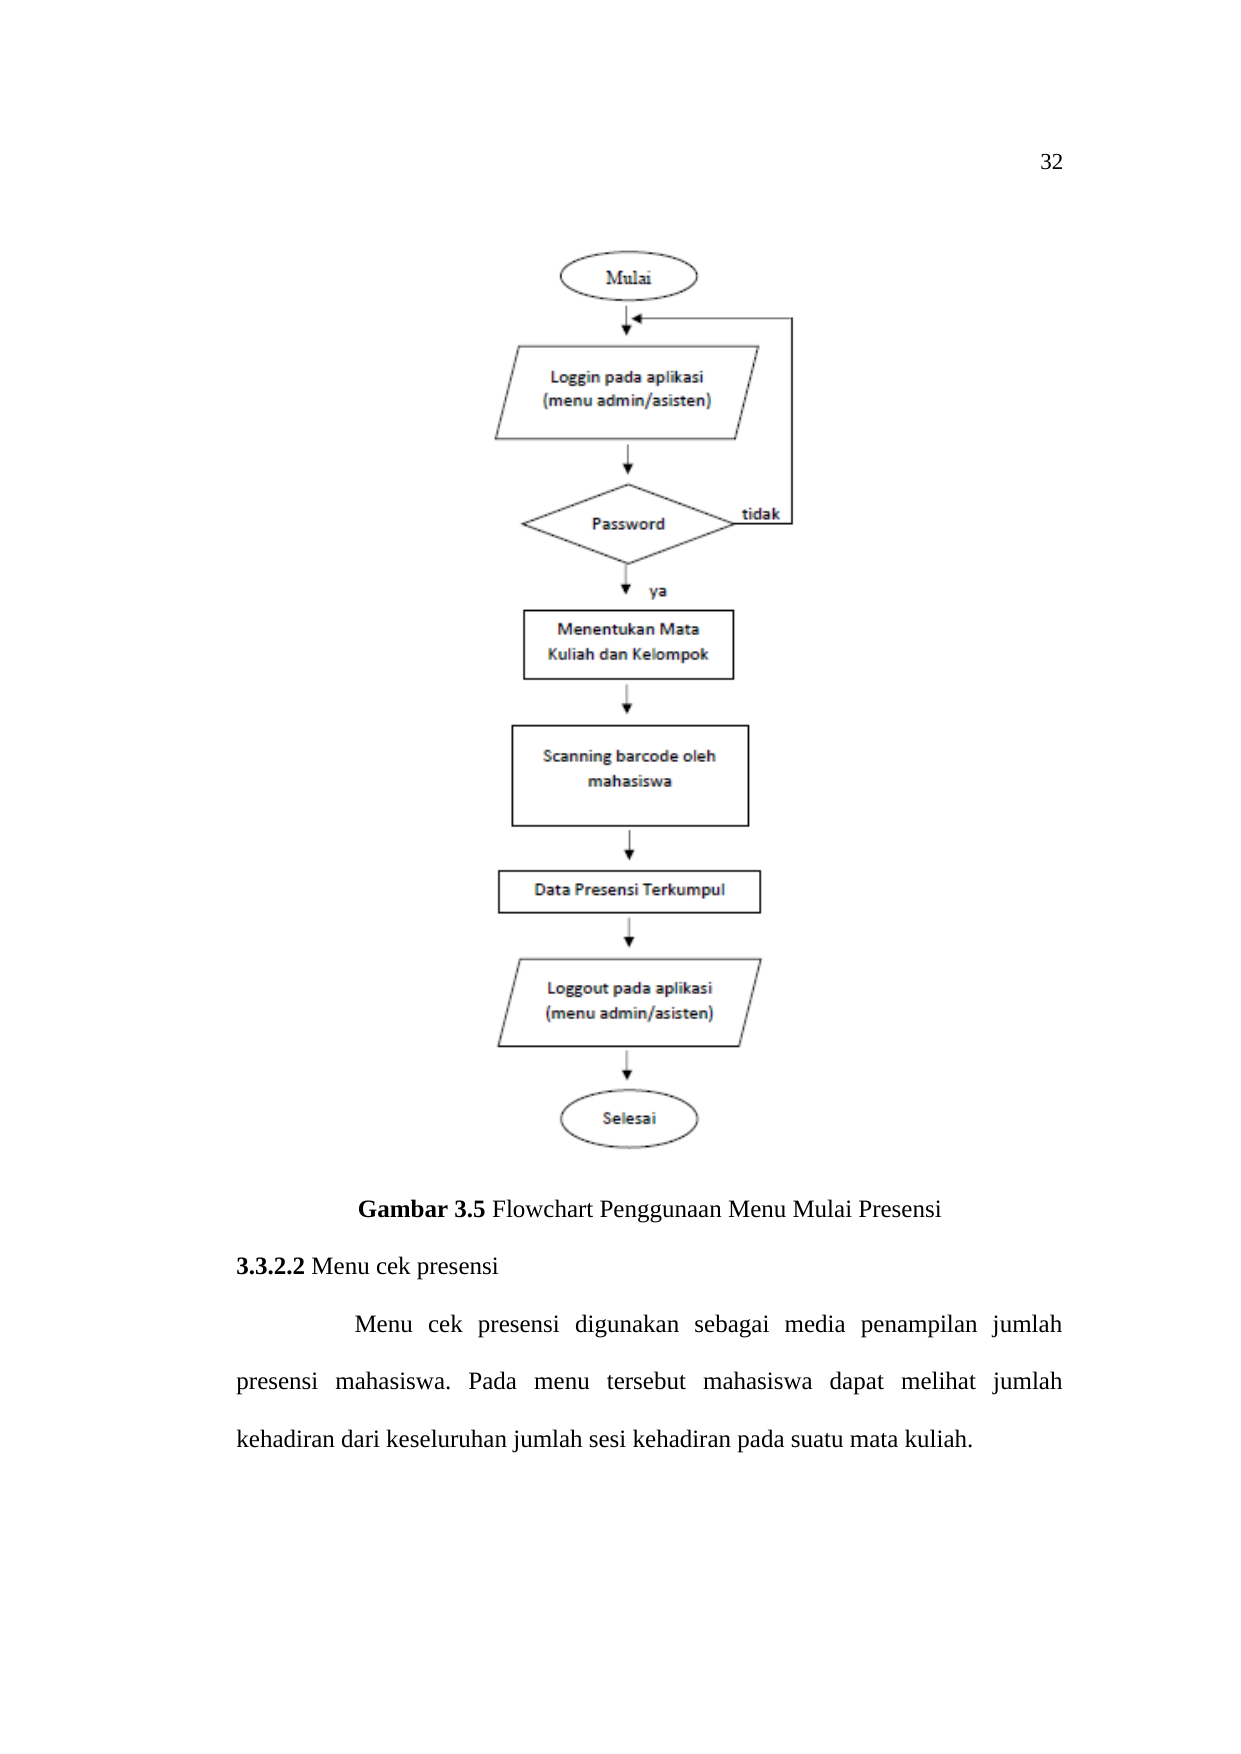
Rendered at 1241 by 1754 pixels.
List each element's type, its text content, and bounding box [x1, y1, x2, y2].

text Gambar 3.5 Flowchart Penggunaan Menu Mulai Presensi [236, 1194, 1063, 1223]
text Menu cek presensi digunakan sebagai media penampilan jumlah presensi mahasiswa. Pada menu tersebut mahasiswa dapat melihat jumlah kehadiran dari keseluruhan jumlah sesi kehadiran pada suatu mata kuliah. [236, 1309, 1063, 1453]
picture [470, 236, 829, 1166]
text 3.3.2.2 Menu cek presensi [236, 1251, 1063, 1280]
